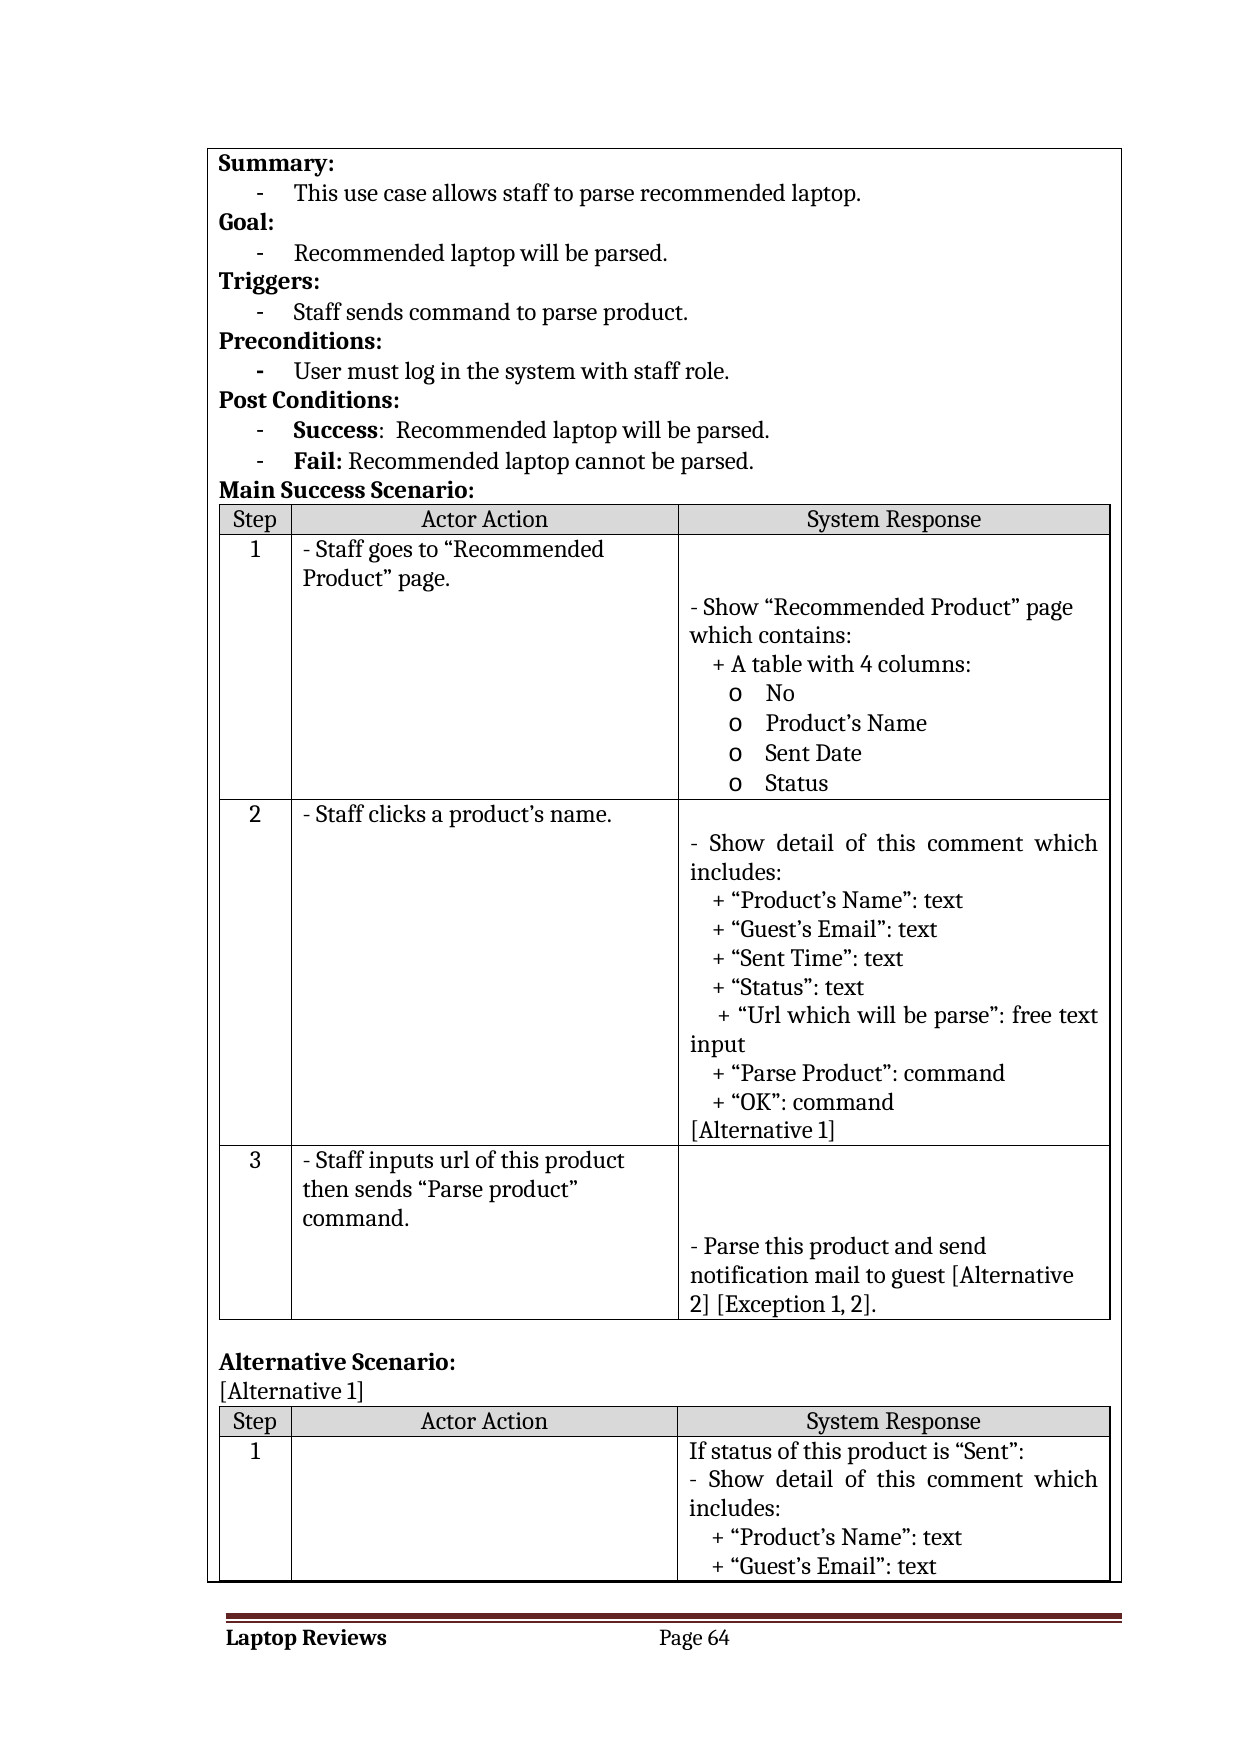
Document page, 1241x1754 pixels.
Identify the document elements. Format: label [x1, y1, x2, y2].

table_cell [208, 149, 1121, 1581]
